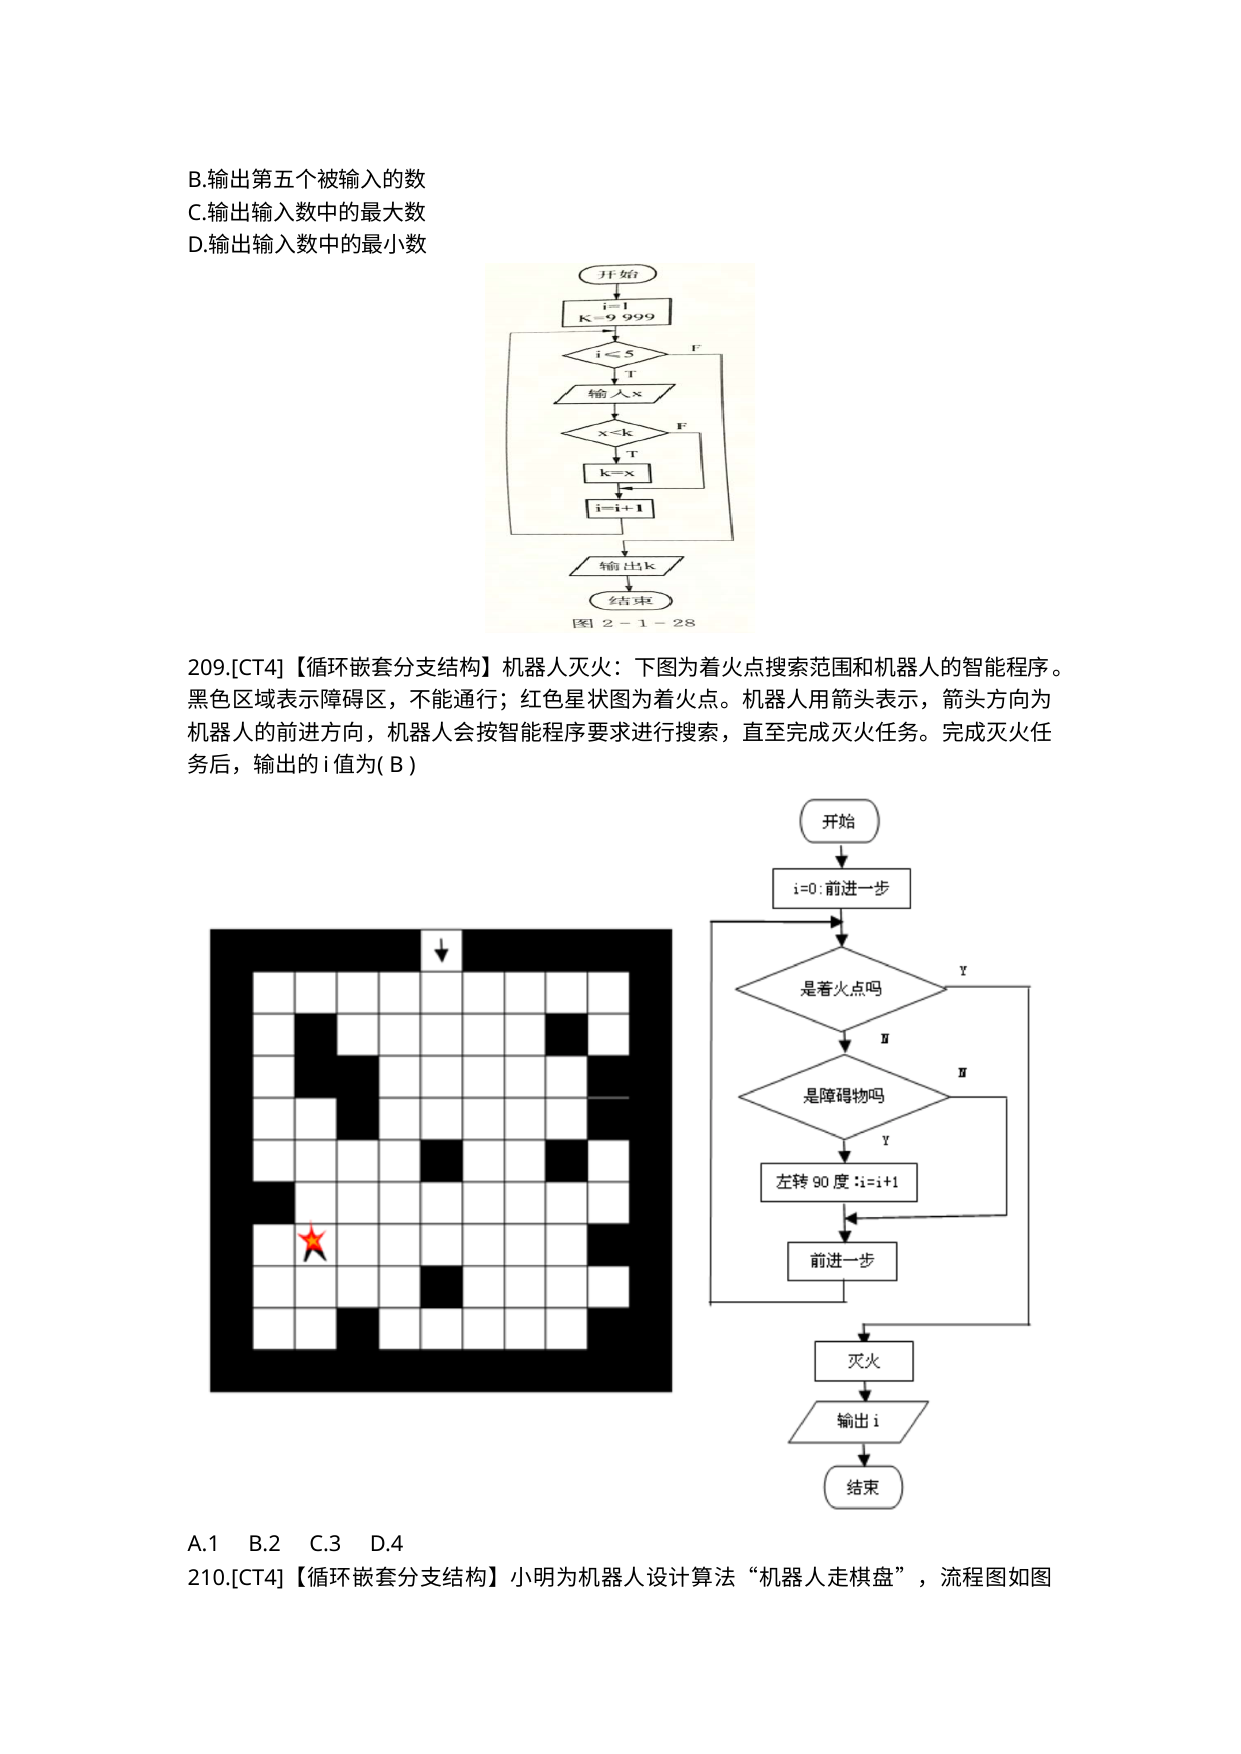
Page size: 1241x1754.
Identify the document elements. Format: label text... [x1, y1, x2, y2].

picture [485, 263, 756, 633]
text C.输出输入数中的最大数 [187, 194, 1053, 227]
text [187, 1559, 1053, 1592]
text D.输出输入数中的最小数 [187, 227, 1053, 259]
text A.1 B.2 C.3 D.4 [187, 1527, 1053, 1559]
text B.输出第五个被输入的数 [187, 162, 1053, 194]
picture [187, 779, 1052, 1521]
text 209.[CT4]【循环嵌套分支结构】机器人灭火：下图为着火点搜索范围和机器人的智能程序。黑色区域表示障碍区，不能通行；红色星状图为着火点。机器人用箭头表示，箭头方向为机器人的前进方向，机器人会按智能程序要求进行搜索，直至完成灭火任务。完成灭火任务后，输出的i值为( B ) [187, 649, 1053, 779]
